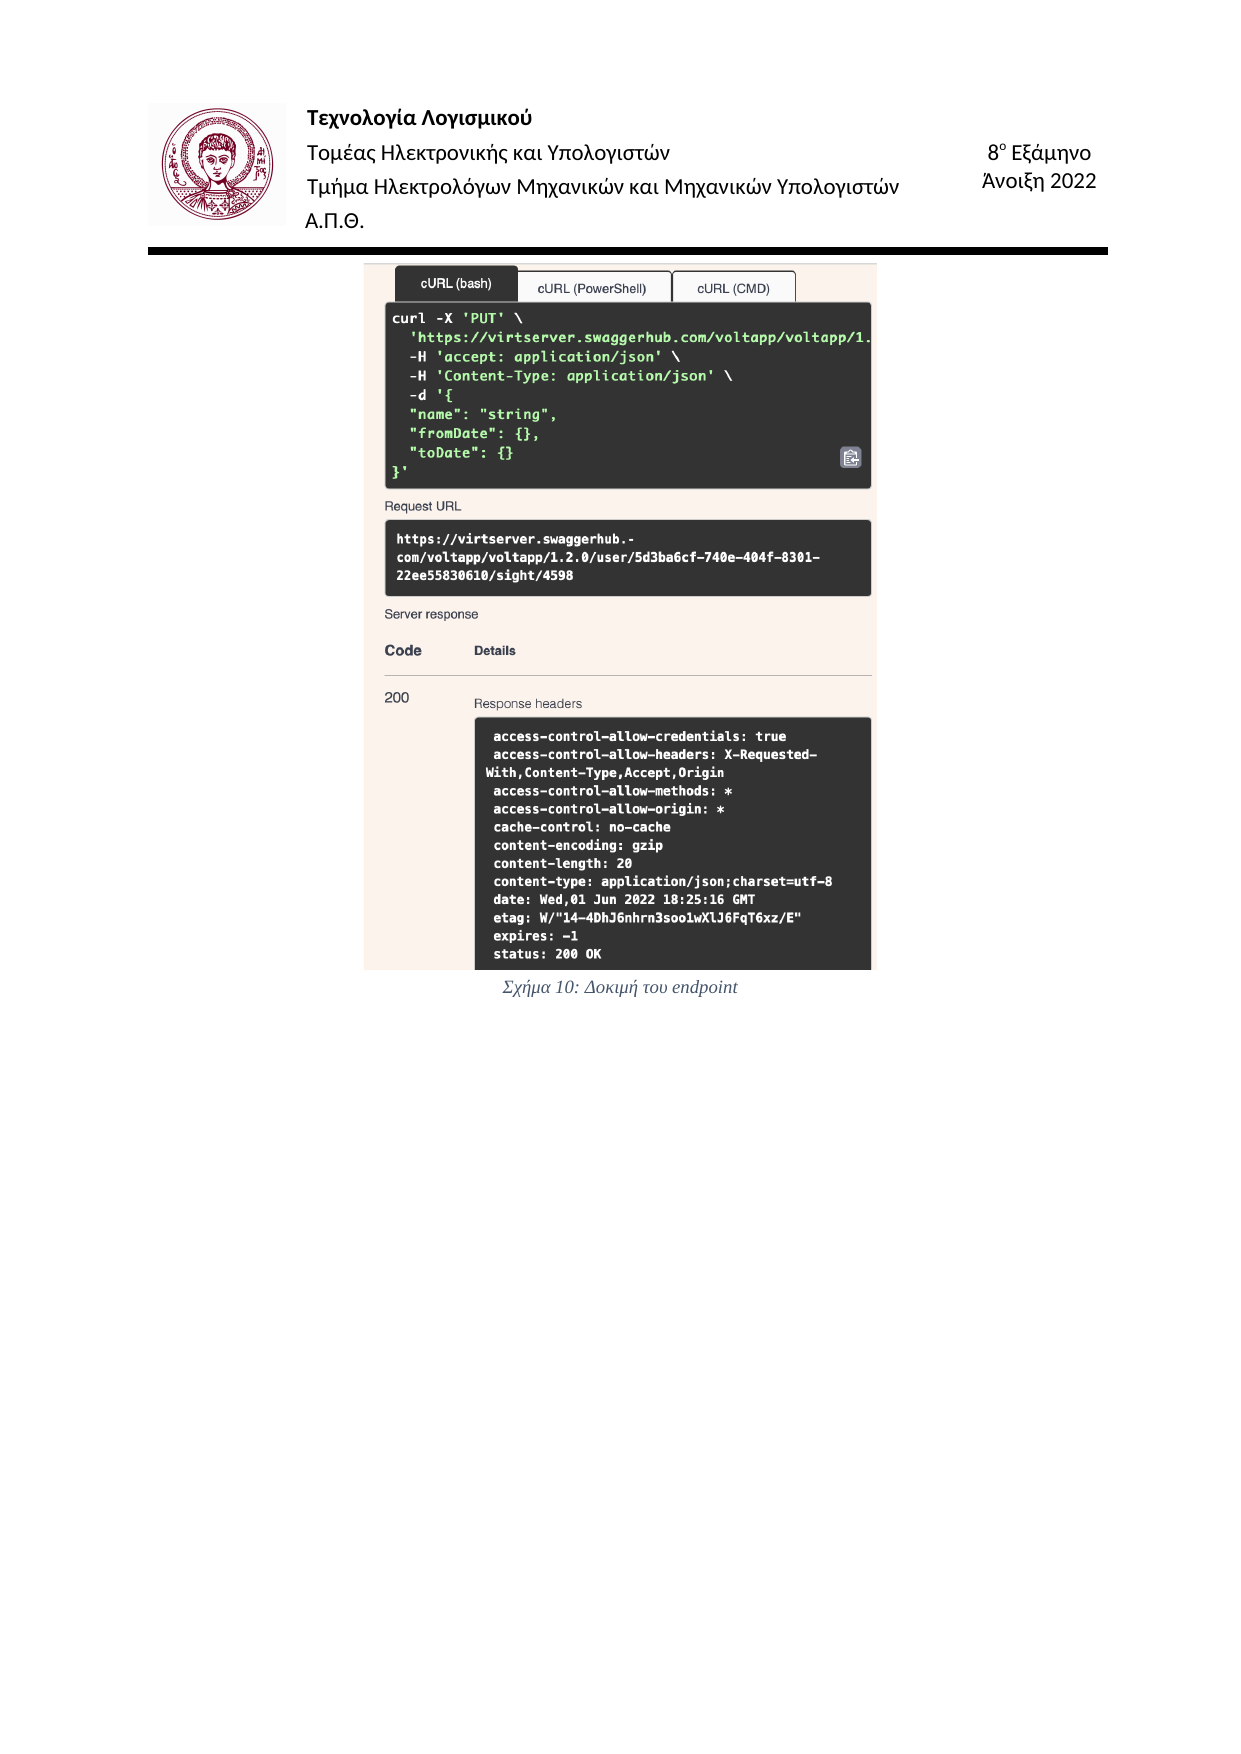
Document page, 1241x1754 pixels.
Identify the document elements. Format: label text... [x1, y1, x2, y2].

text Σχήμα 10: Δοκιμή του endpoint [148, 976, 1092, 998]
picture [147, 103, 287, 226]
picture [363, 263, 877, 970]
